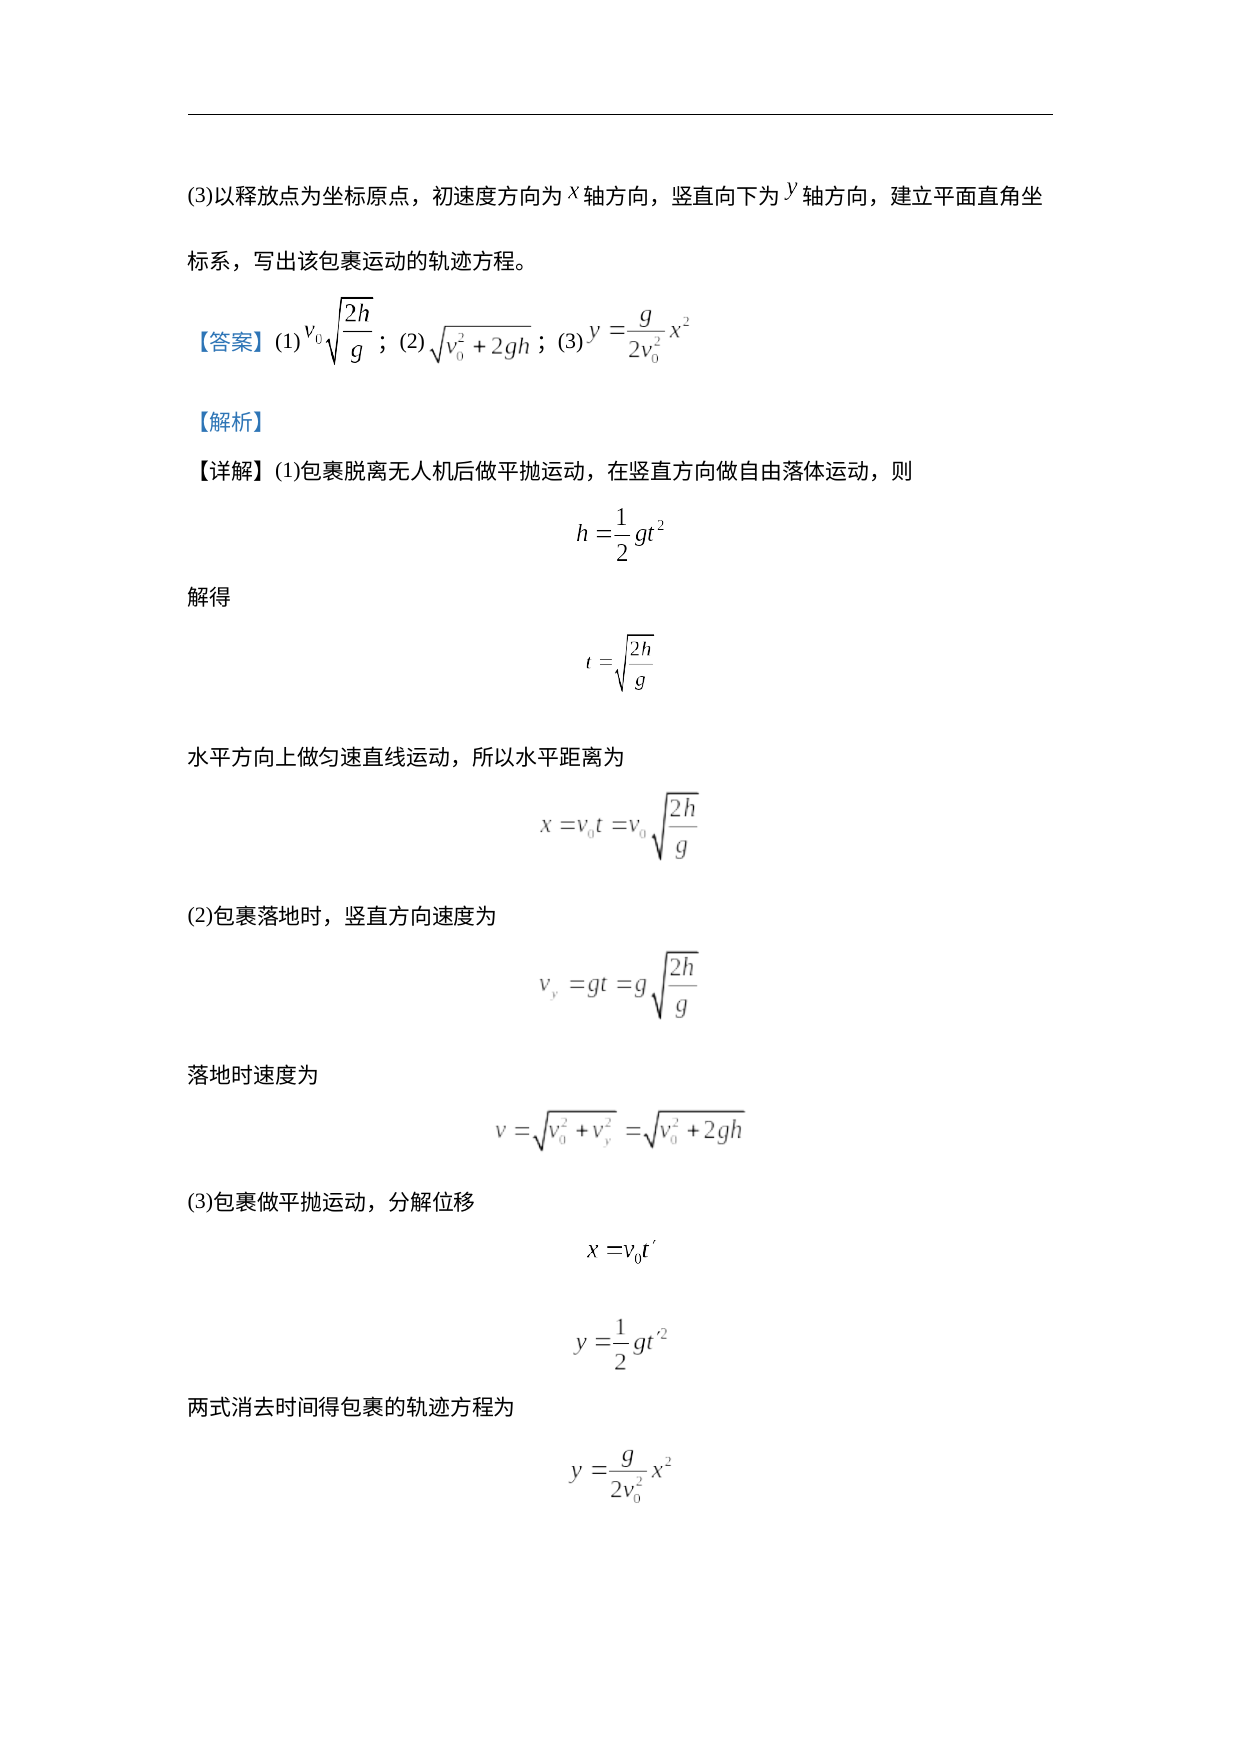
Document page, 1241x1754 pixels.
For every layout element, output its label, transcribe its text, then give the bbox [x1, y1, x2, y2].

text 【详解】(1)包裹脱离无人机后做平抛运动，在竖直方向做自由落体运动，则 [187, 453, 1053, 486]
text (3)包裹做平抛运动，分解位移 [187, 1184, 1053, 1217]
text 解得 [187, 580, 1053, 612]
text (3)以释放点为坐标原点，初速度方向为轴方向，竖直向下为轴方向，建立平面直角坐标系，写出该包裹运动的轨迹方程。 [187, 162, 1053, 276]
text 【解析】 [187, 405, 1053, 437]
text (2)包裹落地时，竖直方向速度为 [187, 898, 1053, 931]
text 两式消去时间得包裹的轨迹方程为 [187, 1389, 1053, 1422]
text 【答案】(1)；(2)；(3) [187, 292, 1053, 389]
text 水平方向上做匀速直线运动，所以水平距离为 [187, 739, 1053, 772]
text 落地时速度为 [187, 1057, 1053, 1090]
